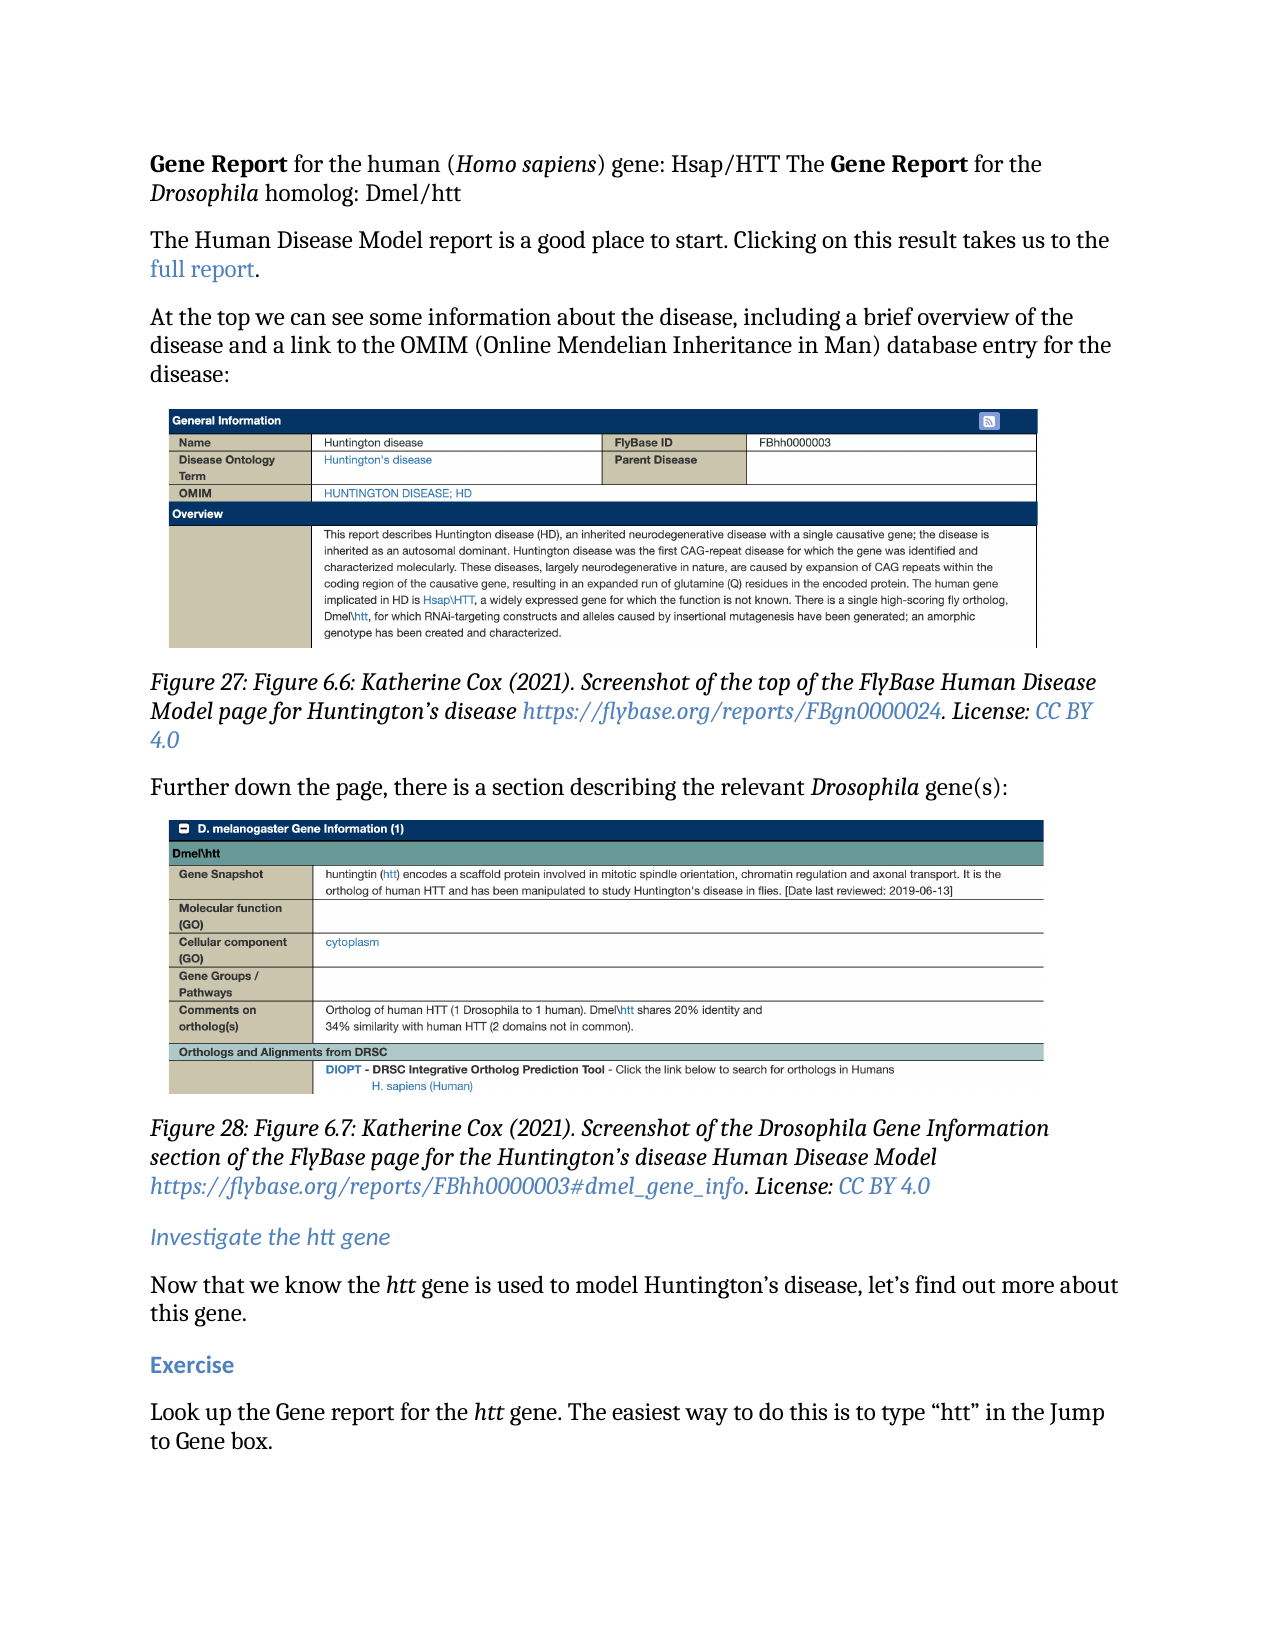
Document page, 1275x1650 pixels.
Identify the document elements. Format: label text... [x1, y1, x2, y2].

text At the top we can see some information about the disease, including a brief overview of the disease and a link to the OMIM (Online Mendelian Inheritance in Man) database entry for the disease: [150, 302, 1125, 389]
subtitle Exercise [150, 1349, 1125, 1379]
picture [168, 407, 1044, 648]
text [150, 150, 1125, 207]
text Further down the page, there is a section describing the relevant Drosophila gene(s): [150, 773, 1125, 802]
text Now that we know the htt gene is used to model Huntington’s disease, let’s find out more about this gene. [150, 1271, 1125, 1328]
text Look up the Gene report for the htt gene. The easiest way to do this is to type “htt” in the Jump to Gene box. [150, 1398, 1125, 1456]
text The Human Disease Model report is a good place to start. Clicking on this result takes us to the full report. [150, 226, 1125, 284]
subtitle Investigate the htt gene [150, 1221, 1125, 1252]
picture [168, 820, 1044, 1094]
